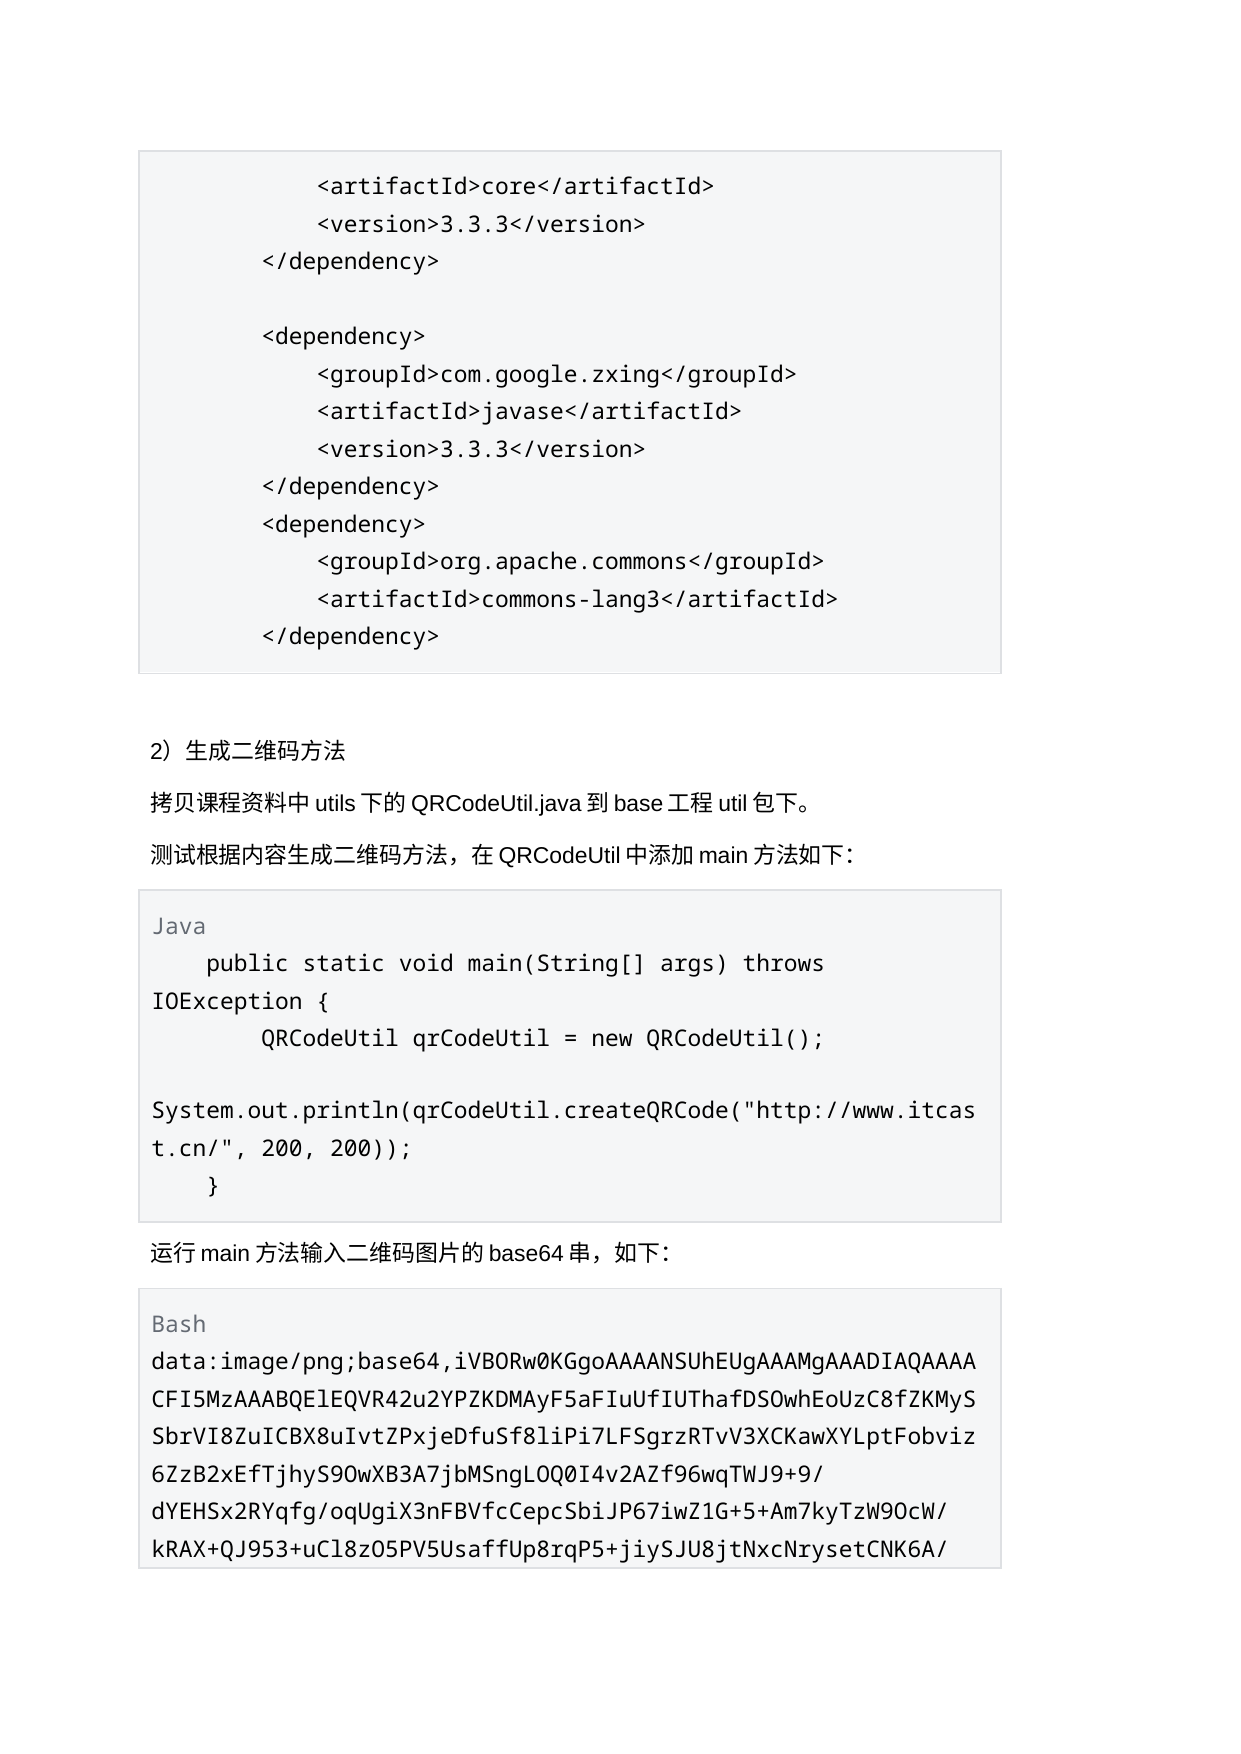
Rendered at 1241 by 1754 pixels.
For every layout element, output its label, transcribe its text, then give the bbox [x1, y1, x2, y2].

text 2）生成二维码方法 [150, 732, 1090, 766]
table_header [140, 1289, 1000, 1567]
text 运行main方法输入二维码图片的base64串，如下： [150, 1235, 1090, 1268]
text 拷贝课程资料中utils下的QRCodeUtil.java到base工程util包下。 [150, 785, 1090, 818]
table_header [140, 152, 1000, 672]
text 测试根据内容生成二维码方法，在QRCodeUtil中添加main方法如下： [150, 837, 1090, 870]
table_header Java public static void main(String[] args) throws IOException { QRCodeUtil qrCodeUtil = new QRCodeUtil(); System.out.println(qrCodeUtil.createQRCode("http://www.itcast.cn/", 200, 200)); } [140, 891, 1000, 1221]
